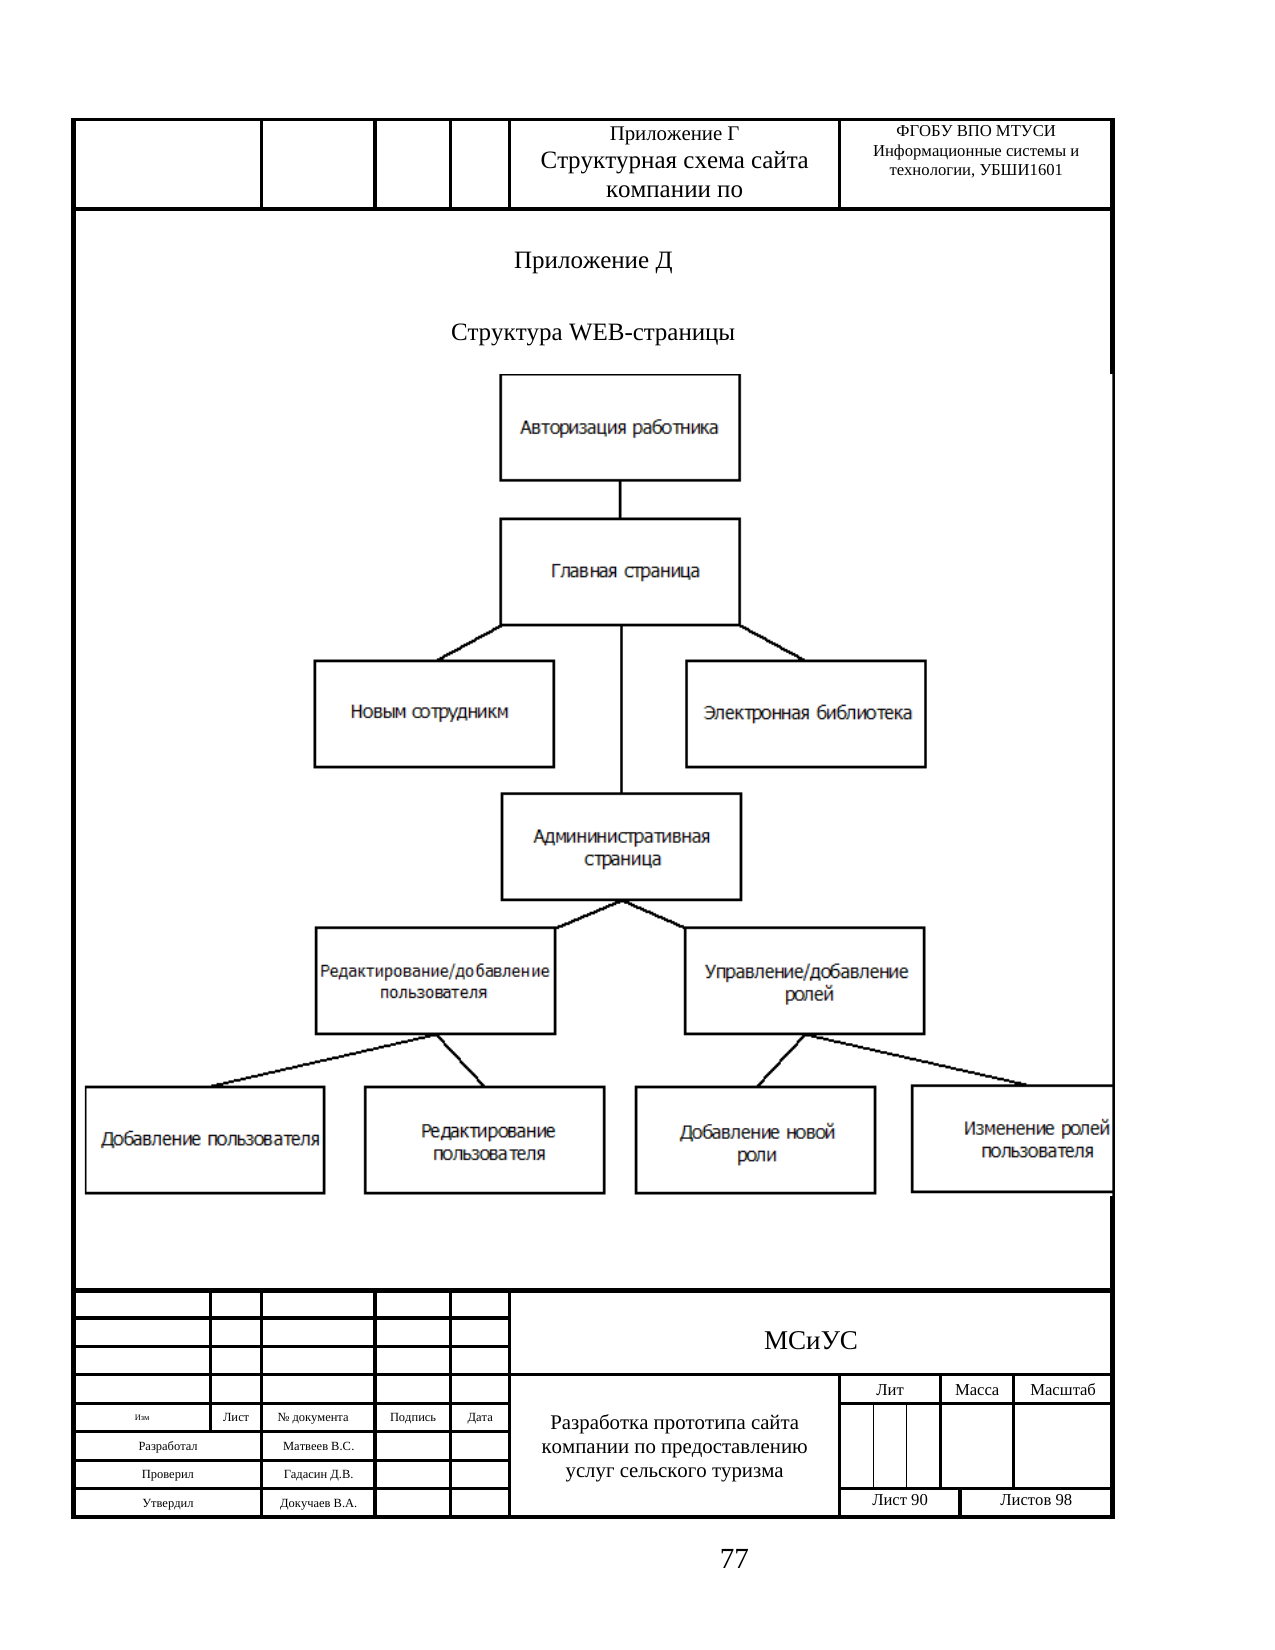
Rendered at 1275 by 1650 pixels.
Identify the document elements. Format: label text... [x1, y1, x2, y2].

table_cell Лит [841, 1376, 939, 1402]
table_cell № документа [263, 1405, 373, 1430]
table_cell Подпись [377, 1405, 449, 1430]
table_cell [874, 1430, 906, 1487]
table_cell [452, 1433, 508, 1458]
table_cell [841, 1405, 873, 1430]
table_cell [841, 1430, 873, 1487]
table_cell Приложение Д Структура WEB-страницы [76, 211, 1110, 1288]
table_cell [452, 1490, 508, 1515]
table_cell ФГОБУ ВПО МТУСИ Информационные системы и технологии, УБШИ1601 [841, 121, 1110, 206]
table_cell [452, 121, 508, 206]
table_cell Гадасин Д.В. [263, 1462, 373, 1487]
table_cell Листов 98 [962, 1490, 1110, 1515]
table_cell [76, 1376, 209, 1402]
table_cell Приложение Г Структурная схема сайта компании по предоставлению сельского туризма [511, 121, 838, 206]
table_cell [1015, 1430, 1110, 1487]
table_cell [452, 1376, 508, 1402]
table_cell [907, 1405, 939, 1487]
table_cell [942, 1405, 1012, 1430]
table_cell [76, 1320, 209, 1345]
table_cell [874, 1405, 906, 1430]
table_cell [263, 1376, 373, 1402]
table_cell [377, 121, 449, 206]
table_cell [452, 1348, 508, 1373]
table_cell [212, 1320, 260, 1345]
table_cell [212, 1376, 260, 1402]
table_cell Проверил [76, 1462, 260, 1487]
table_cell [212, 1348, 260, 1373]
table_cell [377, 1348, 449, 1373]
table_cell Разработал [76, 1433, 260, 1458]
table_cell [263, 1348, 373, 1373]
table_cell [212, 1293, 260, 1316]
table_cell МСиУС [511, 1293, 1110, 1373]
picture [84, 374, 1113, 1196]
table_cell Утвердил [76, 1490, 260, 1515]
table_cell [942, 1430, 1012, 1487]
table_cell [452, 1462, 508, 1487]
table_cell Дата [452, 1405, 508, 1430]
table_cell [76, 1348, 209, 1373]
table_cell [263, 1293, 373, 1316]
table_cell [263, 121, 373, 206]
table_cell Разработка прототипа сайта компании по предоставлению услуг сельского туризма [511, 1376, 838, 1515]
table_cell [377, 1376, 449, 1402]
table_cell Масса [942, 1376, 1012, 1402]
table_cell [263, 1320, 373, 1345]
table_cell [377, 1462, 449, 1487]
table_cell [76, 1293, 209, 1316]
table_cell [452, 1320, 508, 1345]
table_cell [377, 1293, 449, 1316]
table_cell [377, 1490, 449, 1515]
table_cell Лист 90 [841, 1490, 958, 1515]
table_cell Матвеев В.С. [263, 1433, 373, 1458]
table_cell Масштаб [1015, 1376, 1110, 1402]
table_cell [452, 1293, 508, 1316]
table_cell [1015, 1405, 1110, 1430]
table_cell [76, 121, 260, 206]
table_cell [377, 1433, 449, 1458]
table_cell Докучаев В.А. [263, 1490, 373, 1515]
table_cell [377, 1320, 449, 1345]
table_cell Лист [212, 1405, 260, 1430]
table_cell Изм [76, 1405, 209, 1430]
